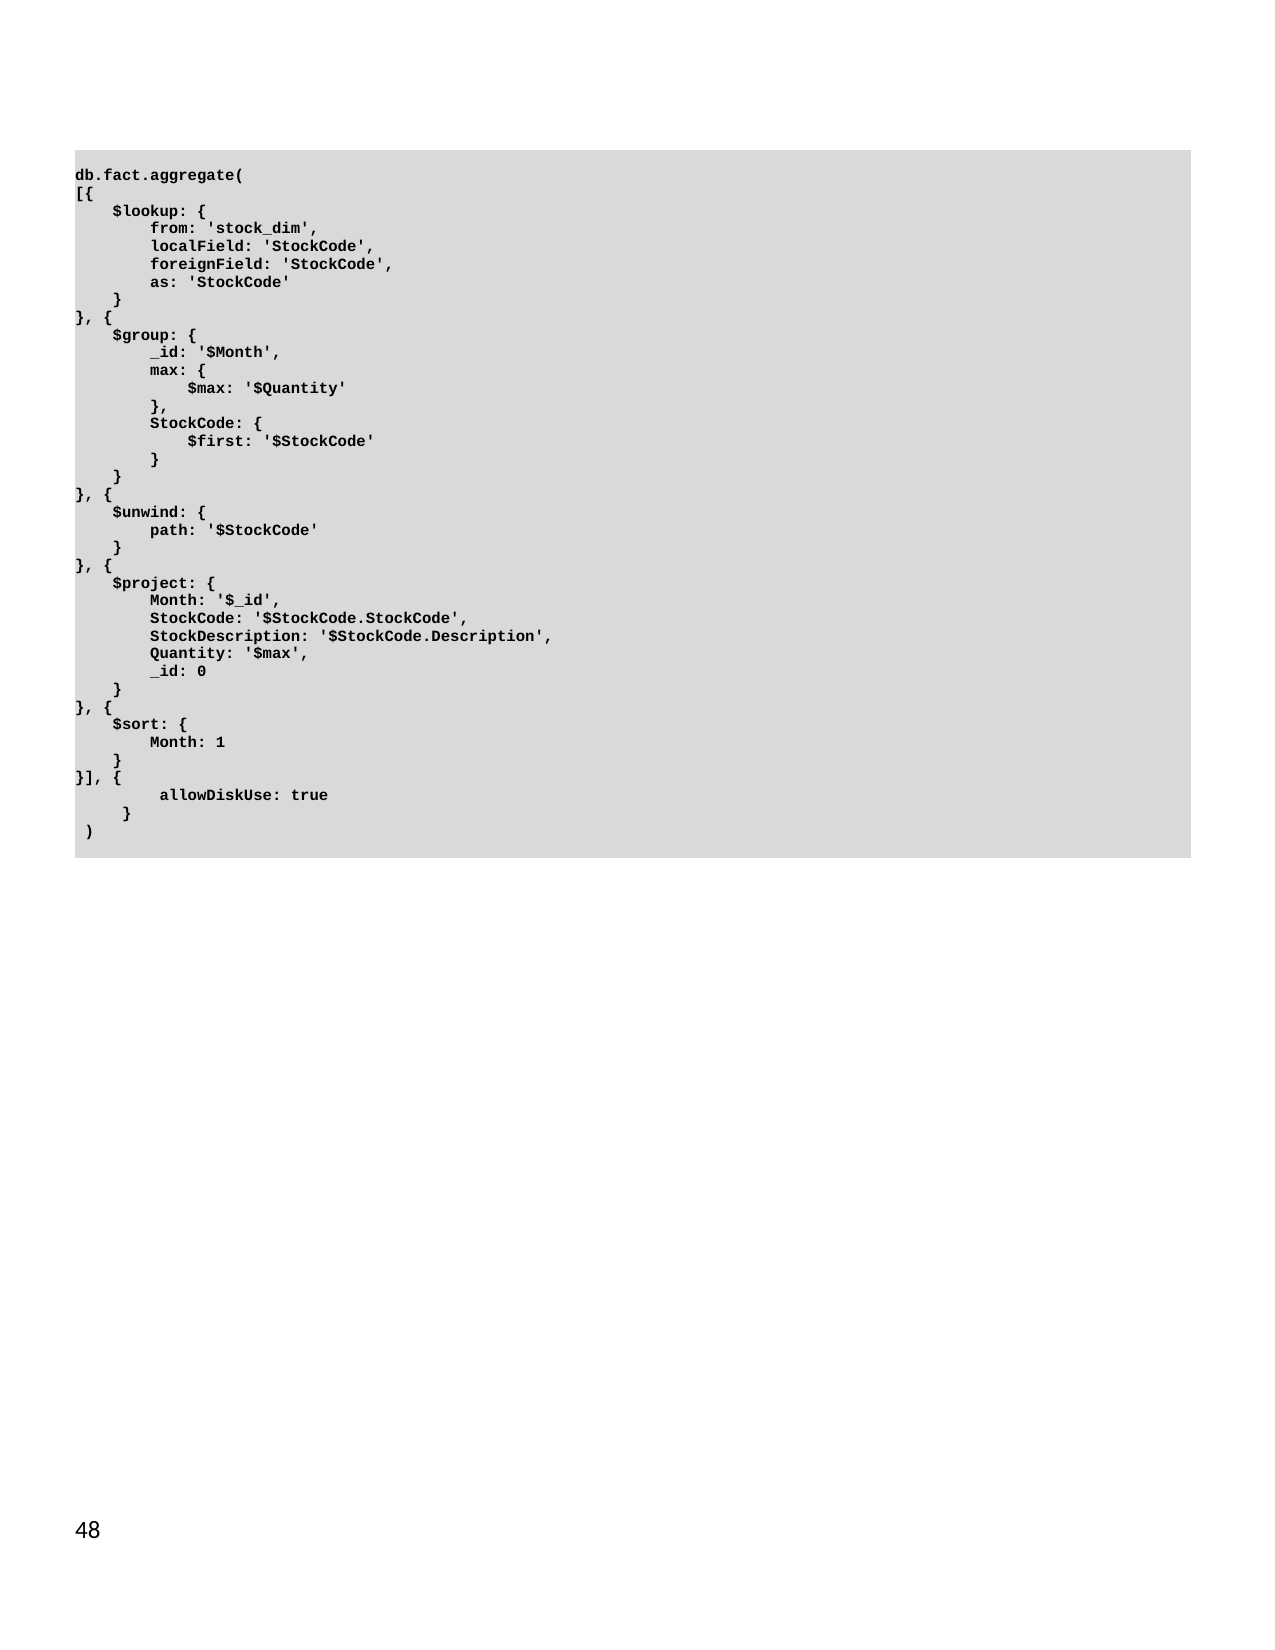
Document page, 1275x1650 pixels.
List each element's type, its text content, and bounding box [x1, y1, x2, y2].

text } [75, 752, 1191, 770]
text } [75, 451, 1191, 469]
text ) [75, 823, 1191, 841]
text Month: 1 [75, 734, 1191, 752]
text }, { [75, 487, 1191, 504]
text $lookup: { [75, 203, 1191, 221]
text } [75, 681, 1191, 699]
text db.fact.aggregate( [75, 168, 1191, 186]
text [{ [75, 186, 1191, 203]
text $sort: { [75, 717, 1191, 734]
text Month: '$_id', [75, 593, 1191, 611]
text from: 'stock_dim', [75, 221, 1191, 239]
text $unwind: { [75, 504, 1191, 522]
text _id: 0 [75, 664, 1191, 681]
text } [75, 540, 1191, 557]
text StockDescription: '$StockCode.Description', [75, 628, 1191, 646]
text $first: '$StockCode' [75, 433, 1191, 451]
text } [75, 469, 1191, 487]
text StockCode: '$StockCode.StockCode', [75, 611, 1191, 628]
text max: { [75, 363, 1191, 380]
text _id: '$Month', [75, 345, 1191, 363]
text $group: { [75, 327, 1191, 345]
text }, { [75, 309, 1191, 327]
text } [75, 292, 1191, 309]
text path: '$StockCode' [75, 522, 1191, 540]
text }, [75, 398, 1191, 416]
text $max: '$Quantity' [75, 380, 1191, 398]
text $project: { [75, 575, 1191, 593]
text }], { [75, 770, 1191, 788]
text allowDiskUse: true [75, 788, 1191, 805]
text }, { [75, 557, 1191, 575]
text }, { [75, 699, 1191, 717]
text as: 'StockCode' [75, 274, 1191, 292]
text Quantity: '$max', [75, 646, 1191, 664]
text } [75, 805, 1191, 823]
text foreignField: 'StockCode', [75, 256, 1191, 274]
text localField: 'StockCode', [75, 239, 1191, 256]
text StockCode: { [75, 416, 1191, 433]
